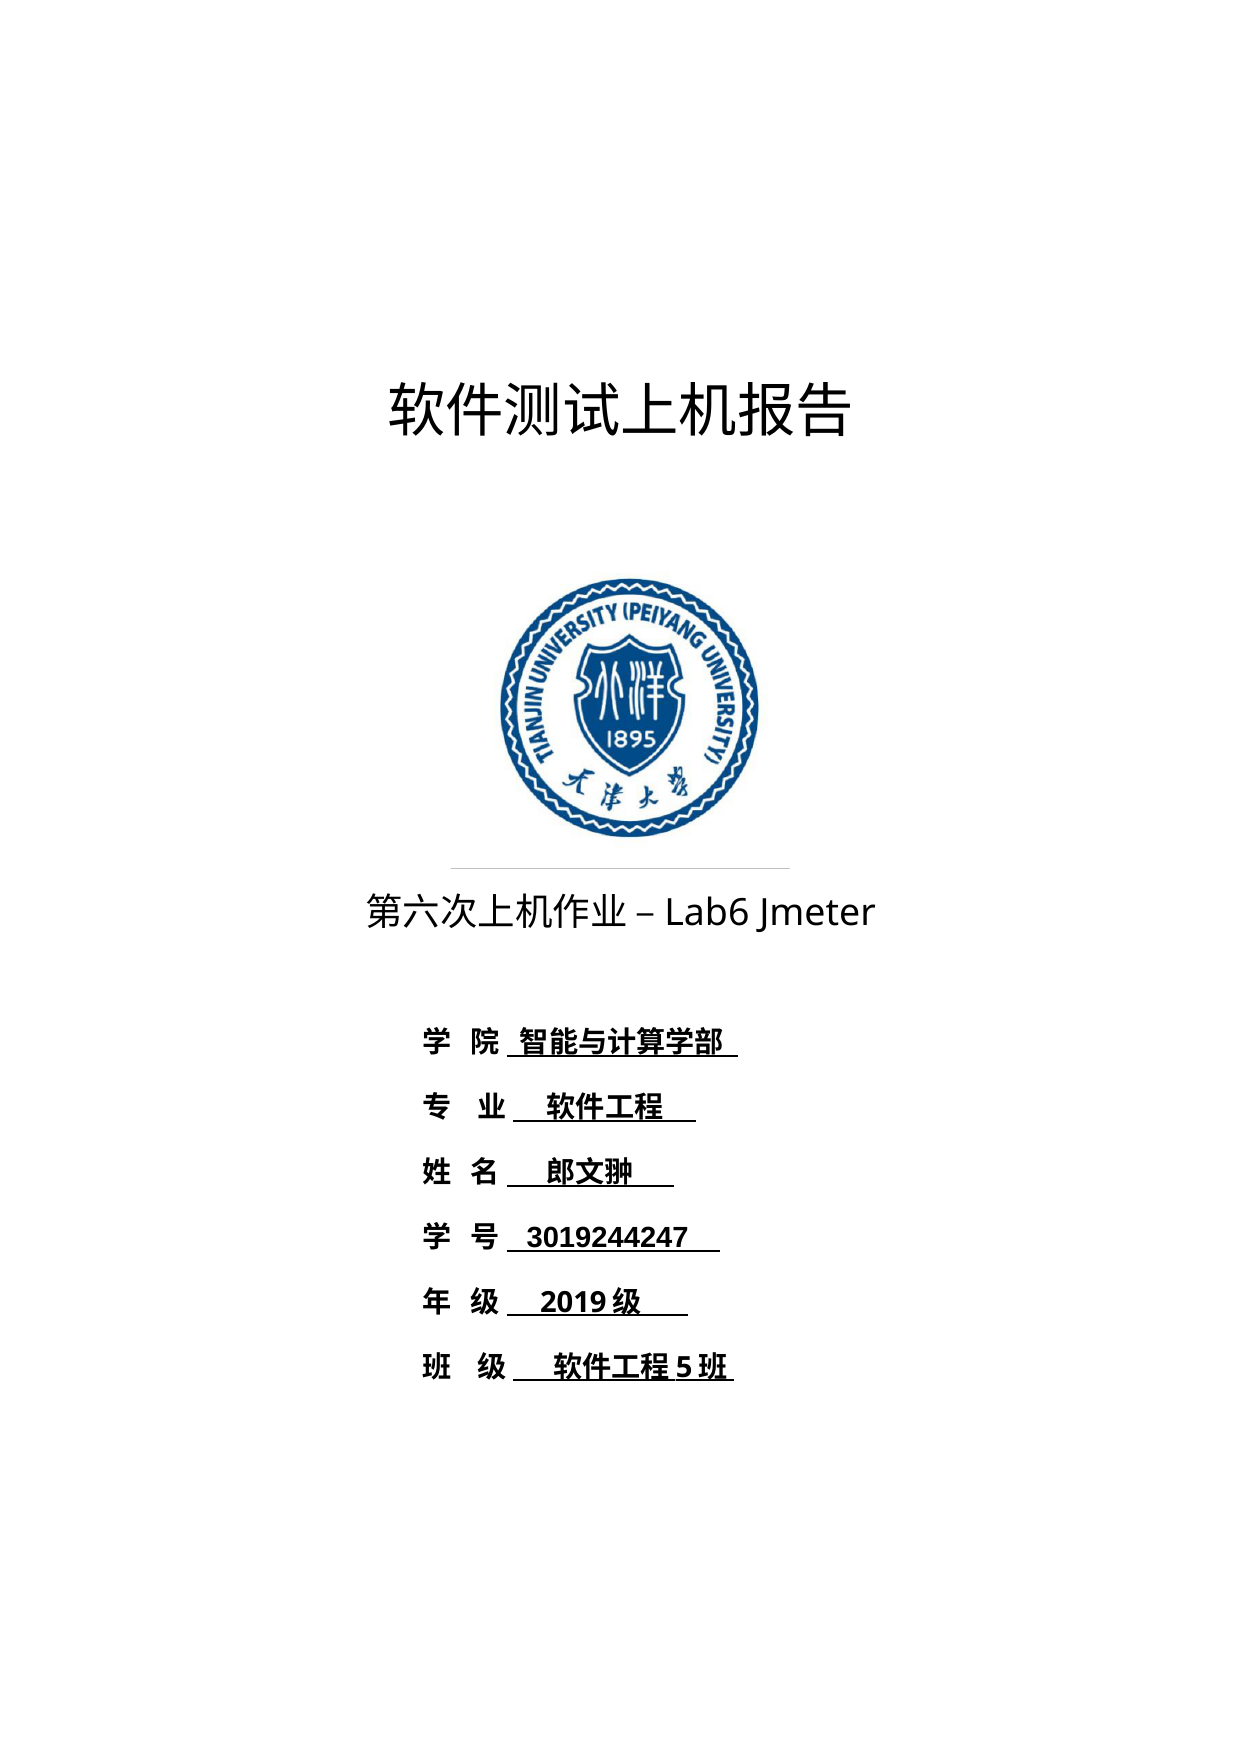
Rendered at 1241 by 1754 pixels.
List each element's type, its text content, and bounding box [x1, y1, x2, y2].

text 班 级 软件工程5班 [187, 1332, 1053, 1397]
picture [450, 552, 790, 869]
text 软件测试上机报告 [187, 357, 1053, 454]
text 专 业 软件工程 [187, 1072, 1053, 1137]
text 学 院 智能与计算学部 [187, 1007, 1053, 1072]
text 学 号 3019244247 [187, 1202, 1053, 1267]
text 第六次上机作业 – Lab6 Jmeter [187, 877, 1053, 942]
text 姓 名 郎文翀 [187, 1137, 1053, 1202]
text 年 级 2019级 [187, 1267, 1053, 1332]
